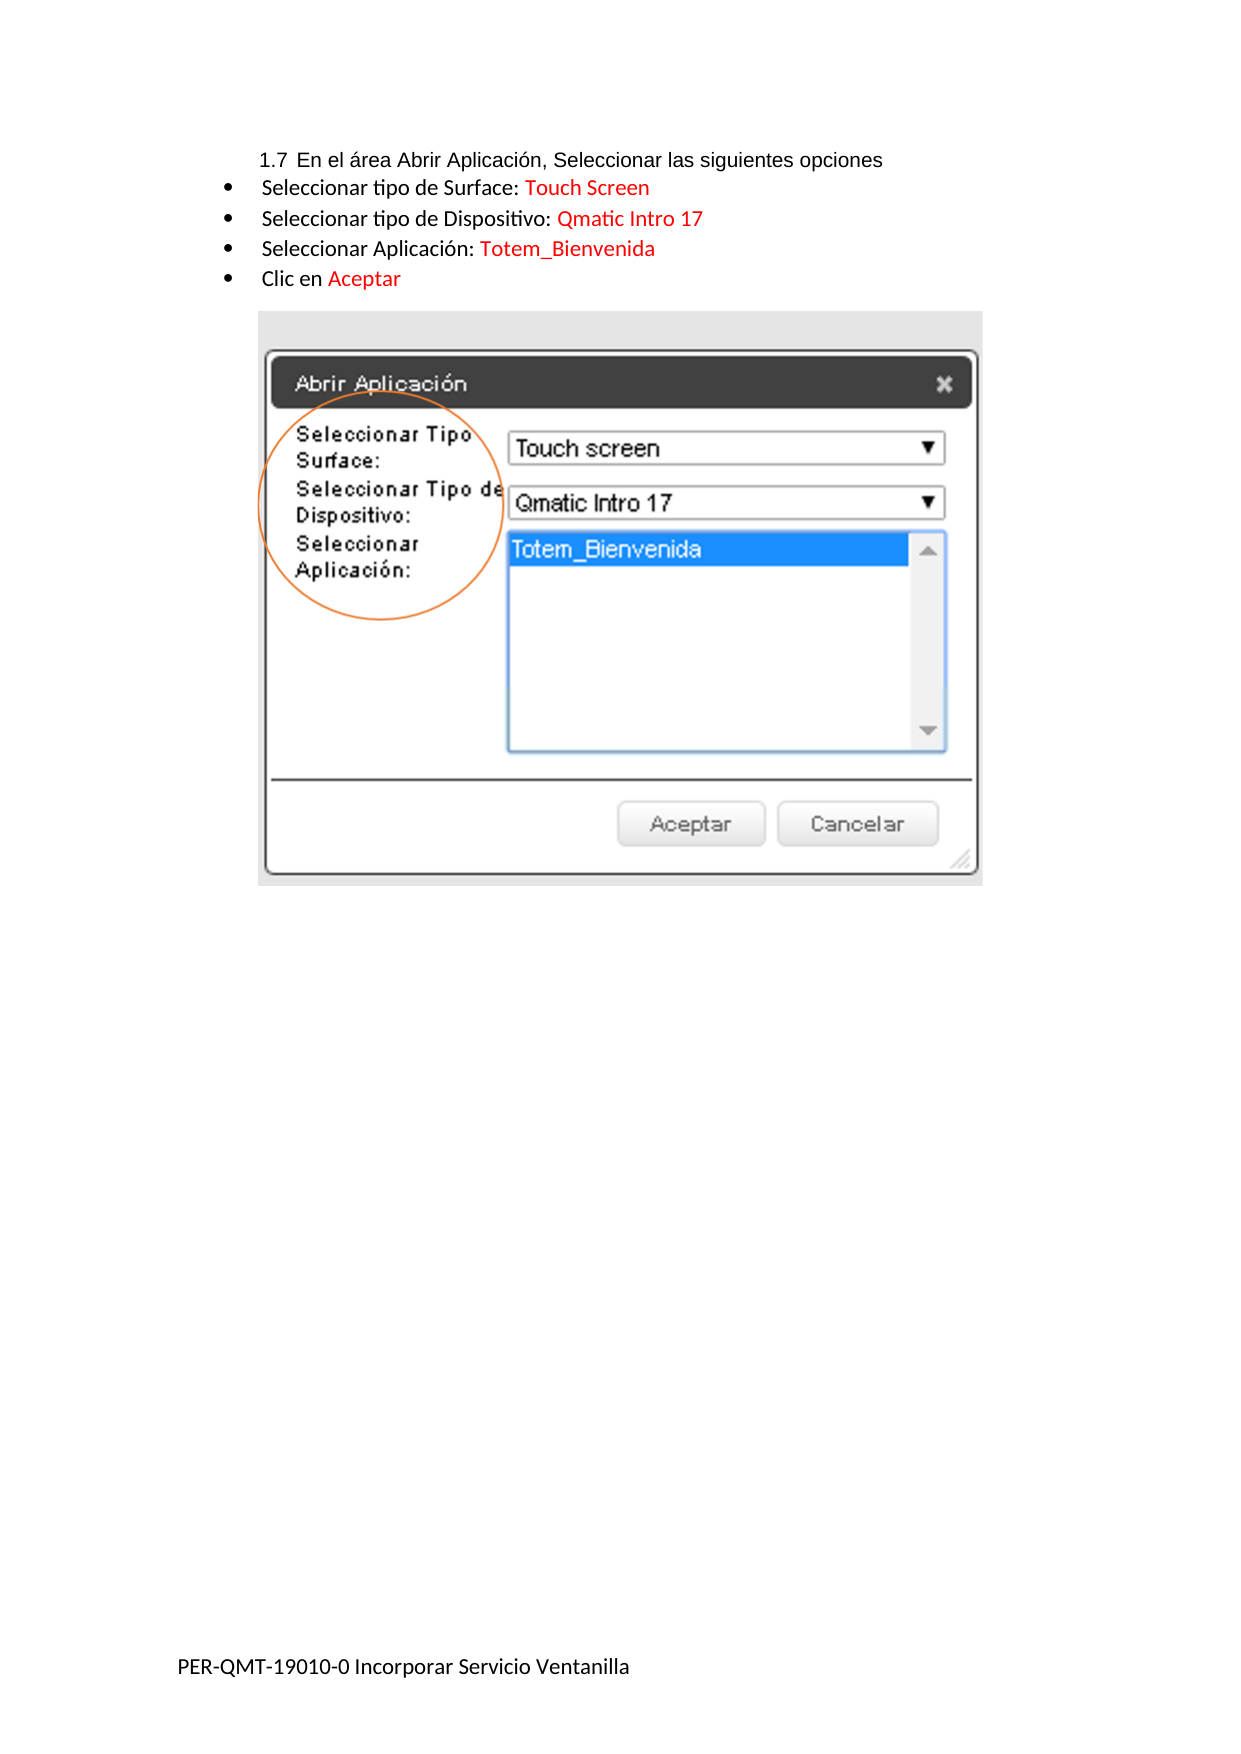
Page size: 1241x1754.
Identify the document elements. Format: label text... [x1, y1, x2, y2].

list Seleccionar Aplicación: Totem_Bienvenida [224, 234, 1063, 262]
list Clic en Aceptar [224, 264, 1063, 292]
list Seleccionar tipo de Dispositivo: Qmatic Intro 17 [224, 204, 1063, 232]
list Seleccionar tipo de Surface: Touch Screen [224, 173, 1063, 201]
picture [257, 311, 983, 886]
list En el área Abrir Aplicación, Seleccionar las siguientes opciones [259, 148, 1063, 172]
